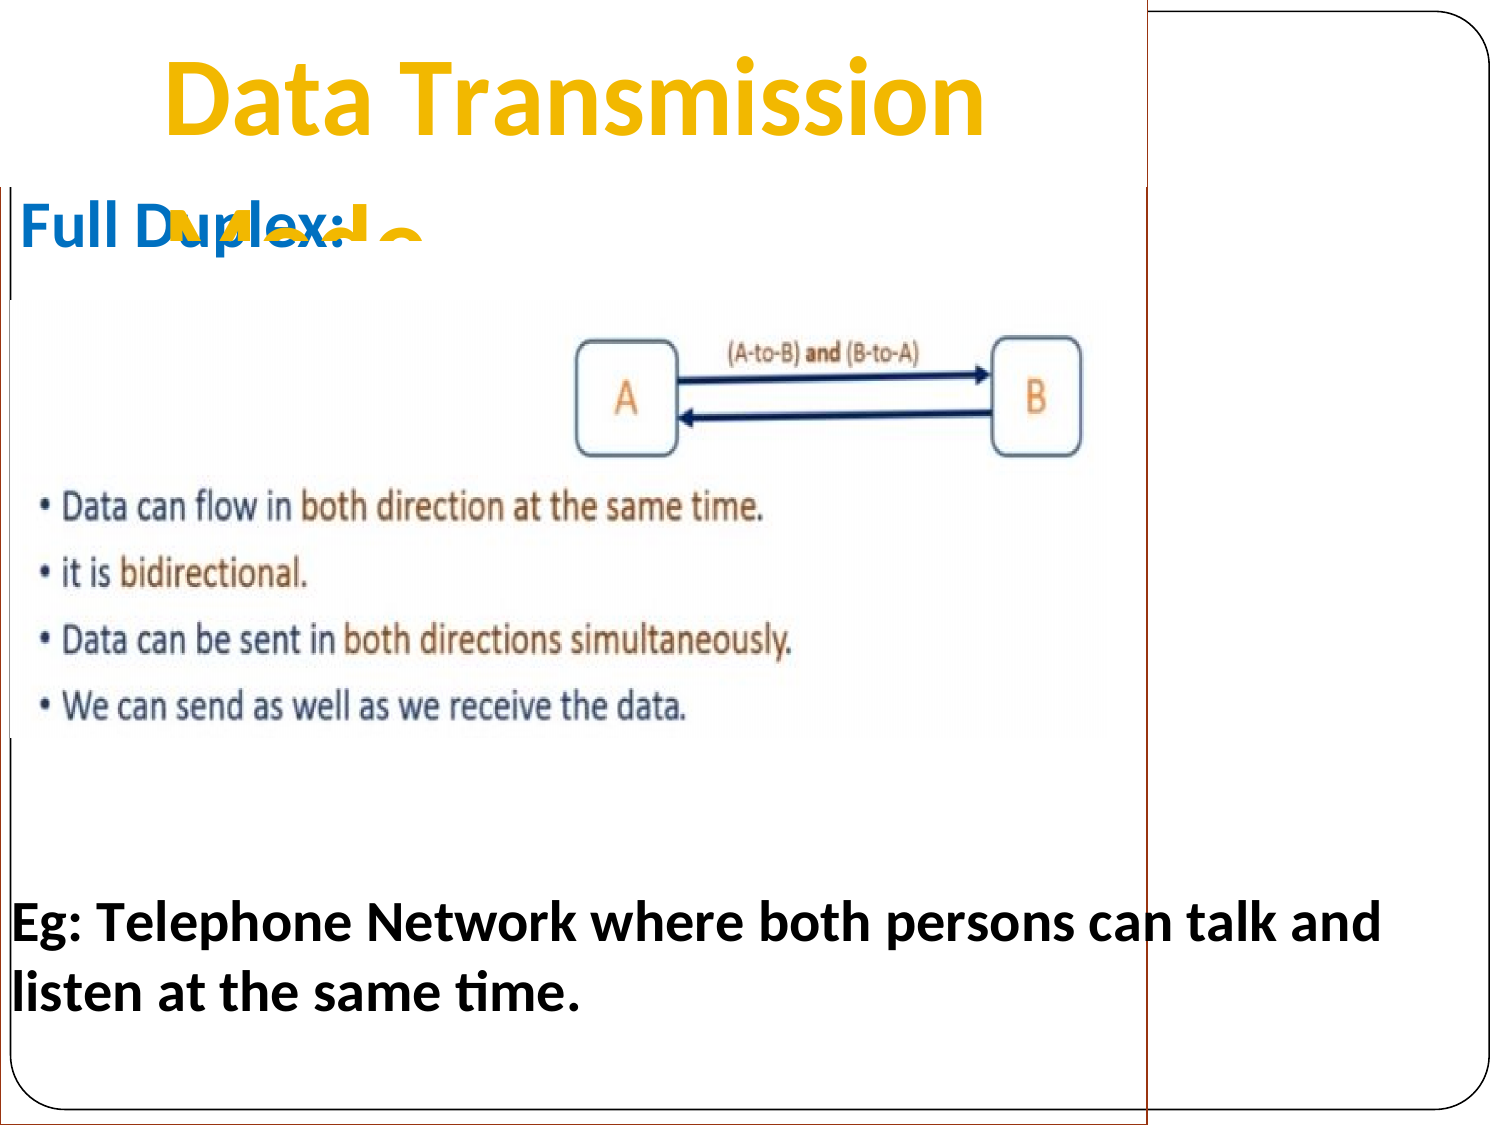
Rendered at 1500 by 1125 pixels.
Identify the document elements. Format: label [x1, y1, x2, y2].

picture [9, 299, 1107, 738]
